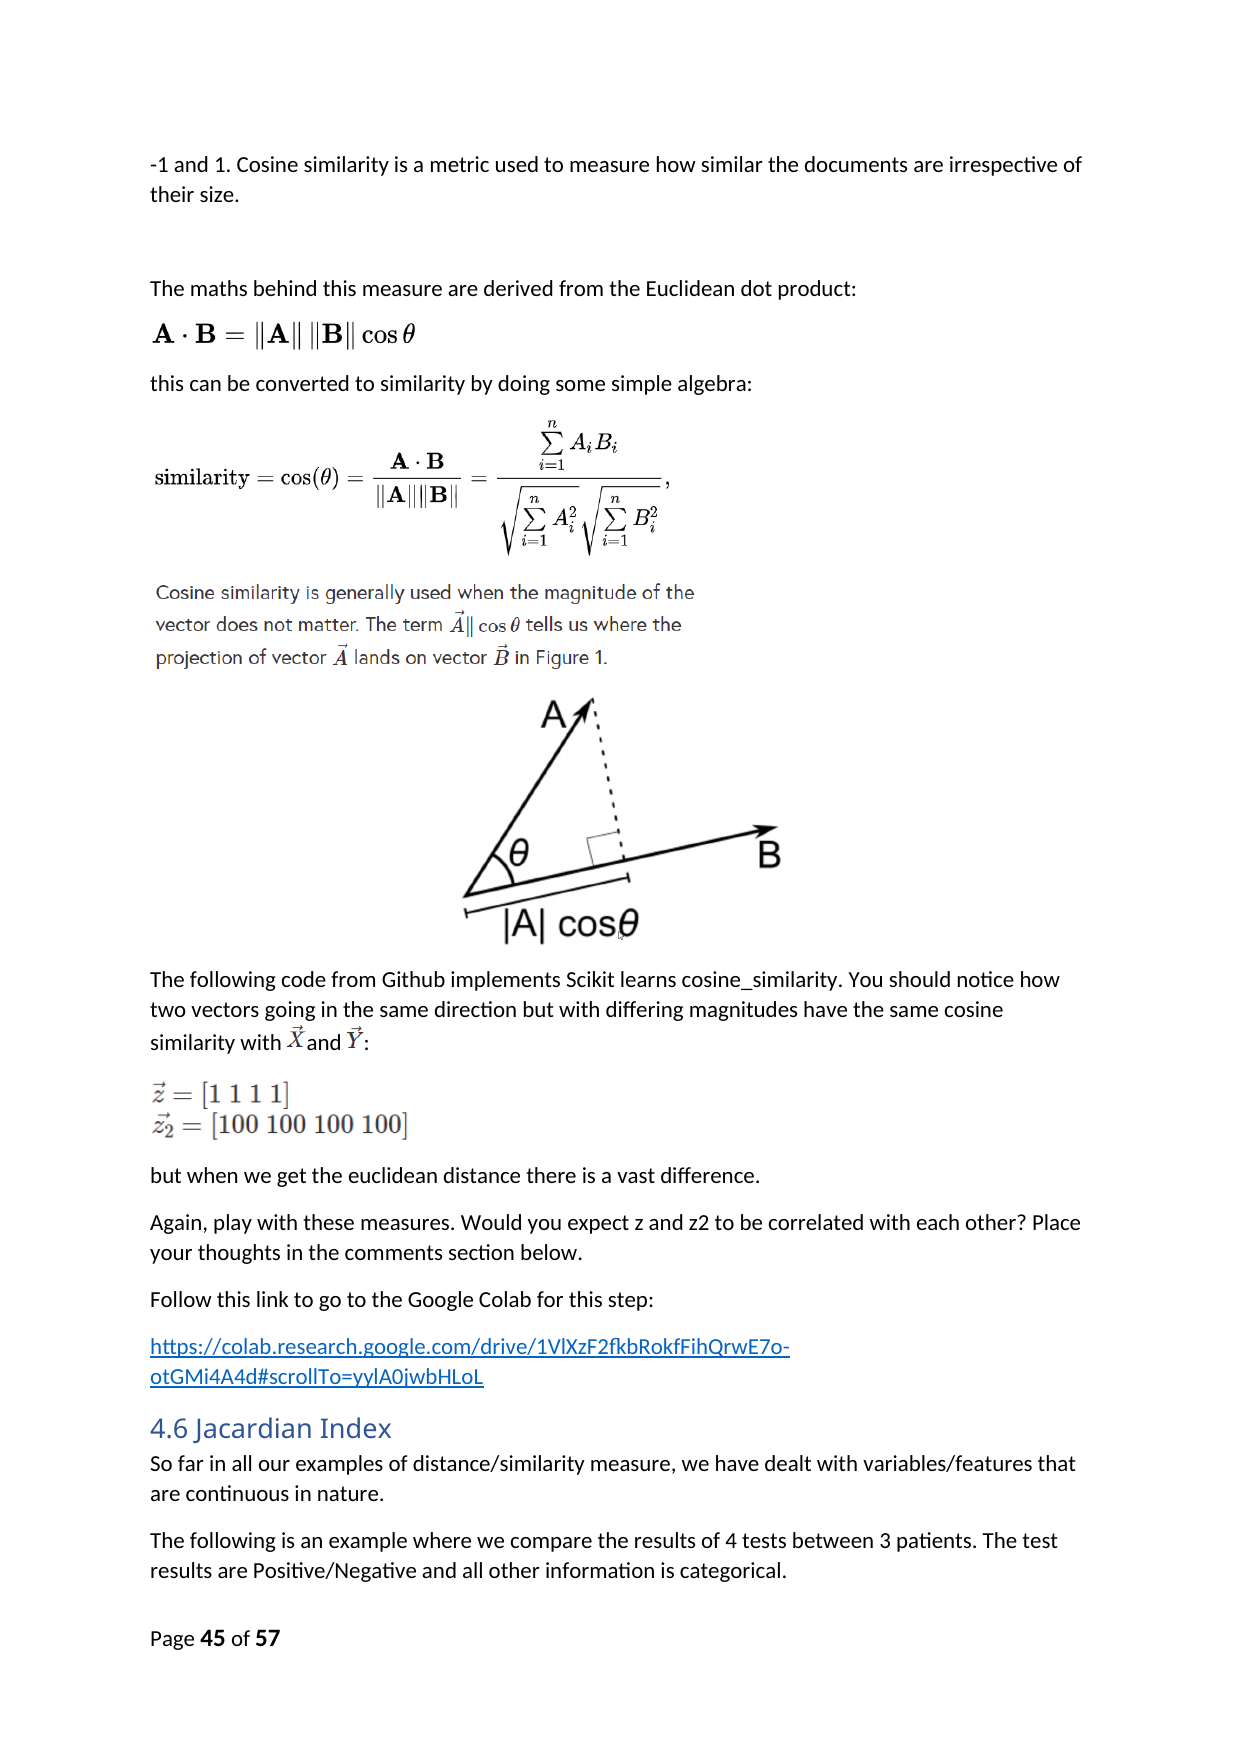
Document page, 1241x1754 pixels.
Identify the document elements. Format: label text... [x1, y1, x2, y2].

text The following code from Github implements Scikit learns cosine_similarity. You should notice how two vectors going in the same direction but with differing magnitudes have the same cosine similarity with and : [150, 965, 1090, 1056]
text but when we get the euclidean distance there is a vast difference. [150, 1161, 1090, 1189]
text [150, 150, 1090, 208]
picture [287, 1025, 307, 1050]
text So far in all our examples of distance/similarity measure, we have dealt with variables/features that are continuous in nature. [150, 1449, 1090, 1507]
text this can be converted to similarity by doing some simple algebra: [150, 369, 1090, 397]
picture [150, 577, 700, 674]
text Follow this link to go to the Google Colab for this step: [150, 1285, 1090, 1313]
picture [150, 415, 674, 559]
text The maths behind this measure are derived from the Euclidean dot product: [150, 274, 1090, 302]
text Again, play with these measures. Would you expect z and z2 to be correlated with each other? Place your thoughts in the comments section below. [150, 1208, 1090, 1266]
picture [346, 1025, 364, 1050]
subtitle 4.6 Jacardian Index [150, 1409, 1090, 1446]
text https://colab.research.google.com/drive/1VlXzF2fkbRokfFihQrwE7o-otGMi4A4d#scrollTo=yylA0jwbHLoL [150, 1332, 1090, 1390]
picture [150, 320, 419, 350]
picture [454, 692, 786, 947]
picture [150, 1074, 417, 1143]
text The following is an example where we compare the results of 4 tests between 3 patients. The test results are Positive/Negative and all other information is categorical. [150, 1526, 1090, 1584]
